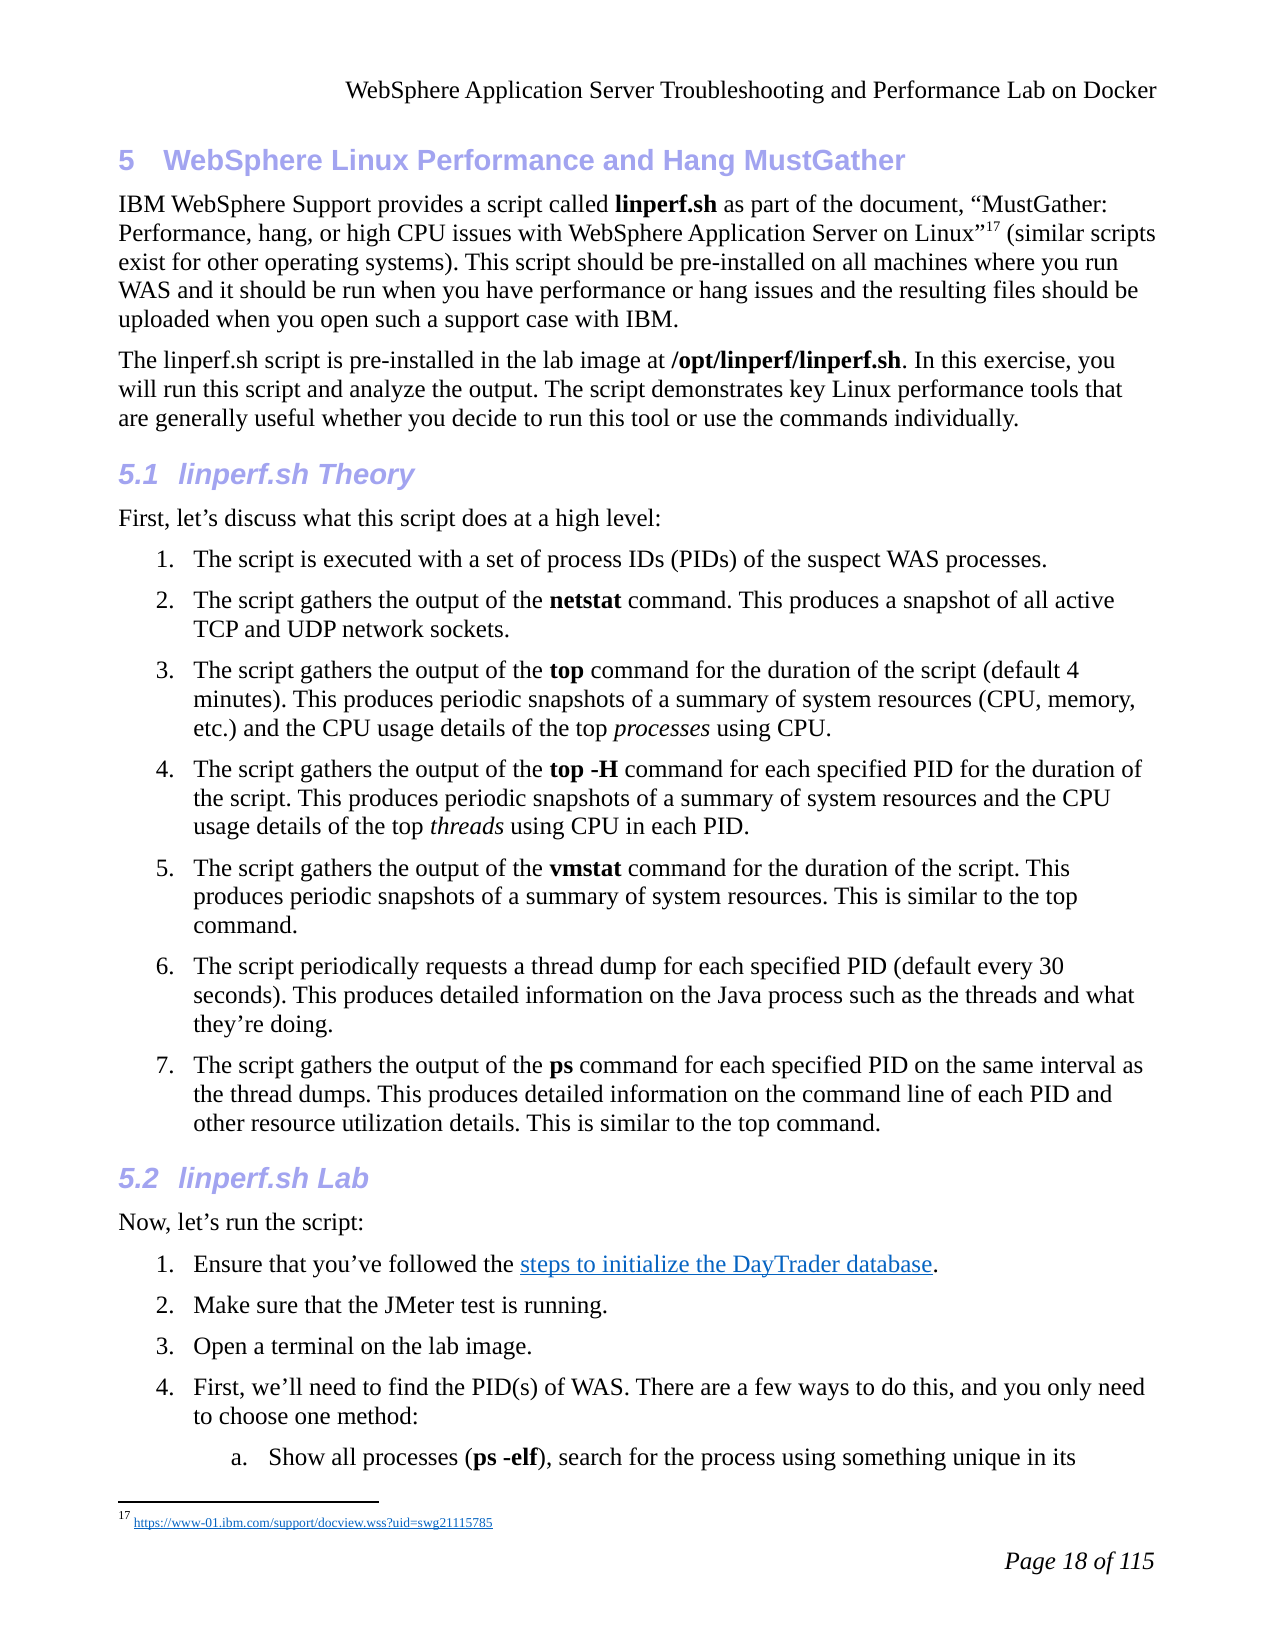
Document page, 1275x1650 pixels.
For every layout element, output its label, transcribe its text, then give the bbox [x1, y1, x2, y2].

list The script gathers the output of the netstat command. This produces a snapshot of all active TCP and UDP network sockets. [156, 585, 1157, 643]
subtitle linperf.sh Theory [118, 457, 1157, 490]
list The script gathers the output of the ps command for each specified PID on the same interval as the thread dumps. This produces detailed information on the command line of each PID and other resource utilization details. This is similar to the top command. [156, 1050, 1157, 1136]
subtitle WebSphere Linux Performance and Hang MustGather [118, 143, 1157, 177]
text IBM WebSphere Support provides a script called linperf.sh as part of the document, “MustGather: Performance, hang, or high CPU issues with WebSphere Application Server on Linux” (similar scripts exist for other operating systems). This script should be pre-installed on all machines where you run WAS and it should be run when you have performance or hang issues and the resulting files should be uploaded when you open such a support case with IBM. [118, 189, 1157, 333]
list The script gathers the output of the top -H command for each specified PID for the duration of the script. This produces periodic snapshots of a summary of system resources and the CPU usage details of the top threads using CPU in each PID. [156, 754, 1157, 840]
list Ensure that you’ve followed the steps to initialize the DayTrader database. [156, 1249, 1157, 1277]
list The script gathers the output of the top command for the duration of the script (default 4 minutes). This produces periodic snapshots of a summary of system resources (CPU, memory, etc.) and the CPU usage details of the top processes using CPU. [156, 655, 1157, 741]
list The script is executed with a set of process IDs (PIDs) of the suspect WAS processes. [156, 544, 1157, 573]
subtitle linperf.sh Lab [118, 1161, 1157, 1195]
text The linperf.sh script is pre-installed in the lab image at /opt/linperf/linperf.sh. In this exercise, you will run this script and analyze the output. The script demonstrates key Linux performance tools that are generally useful whether you decide to run this tool or use the commands individually. [118, 345, 1157, 432]
list Make sure that the JMeter test is running. [156, 1290, 1157, 1319]
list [231, 1442, 1157, 1471]
list First, we’ll need to find the PID(s) of WAS. There are a few ways to do this, and you only need to choose one method: [156, 1372, 1157, 1430]
list Open a terminal on the lab image. [156, 1331, 1157, 1360]
list The script periodically requests a thread dump for each specified PID (default every 30 seconds). This produces detailed information on the Java process such as the threads and what they’re doing. [156, 951, 1157, 1038]
text First, let’s discuss what this script does at a high level: [118, 503, 1157, 531]
text Now, let’s run the script: [118, 1207, 1157, 1236]
list The script gathers the output of the vmstat command for the duration of the script. This produces periodic snapshots of a summary of system resources. This is similar to the top command. [156, 853, 1157, 939]
